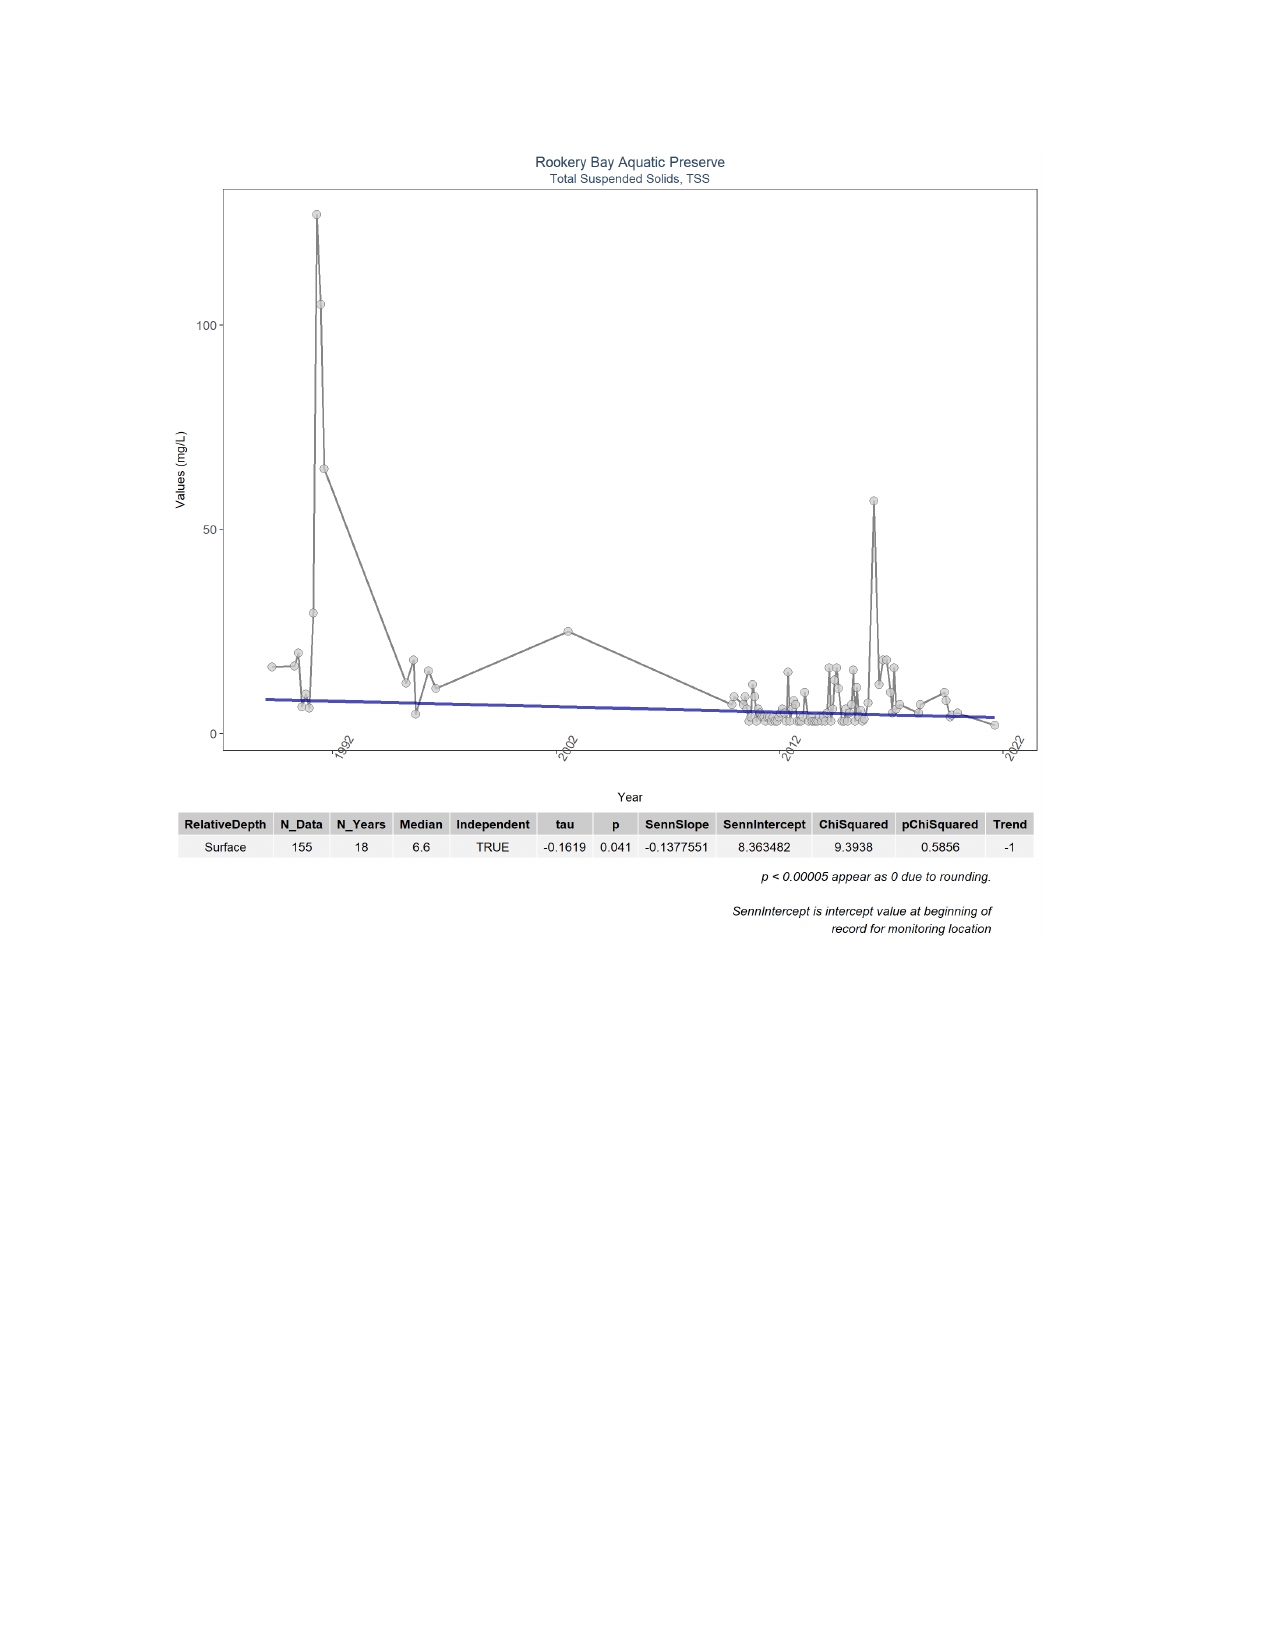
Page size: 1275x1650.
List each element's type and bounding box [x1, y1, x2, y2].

picture [168, 150, 1044, 938]
